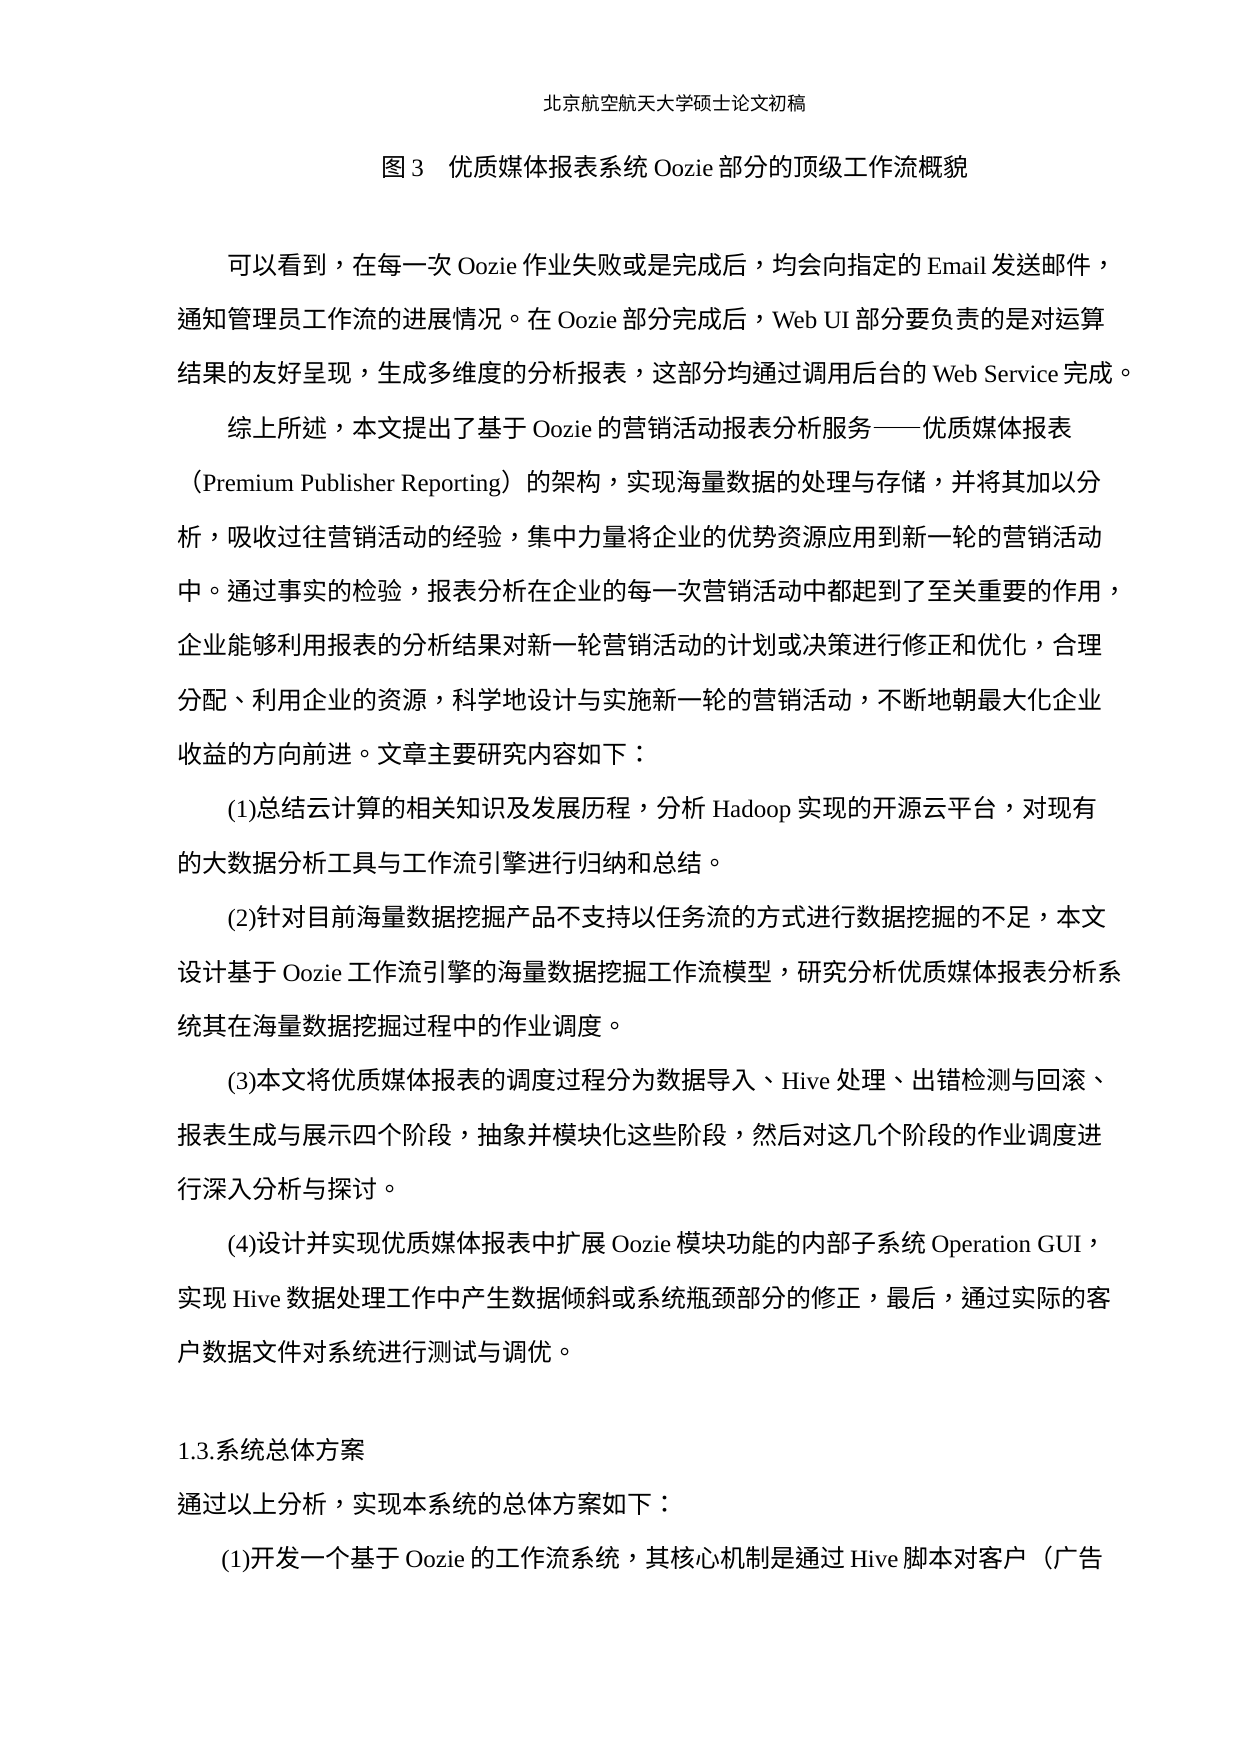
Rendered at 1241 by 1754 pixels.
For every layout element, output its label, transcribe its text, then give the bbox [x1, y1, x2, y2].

text 图3 优质媒体报表系统Oozie部分的顶级工作流概貌 [177, 148, 1122, 184]
text 综上所述，本文提出了基于Oozie的营销活动报表分析服务——优质媒体报表（Premium Publisher Reporting）的架构，实现海量数据的处理与存储，并将其加以分析，吸收过往营销活动的经验，集中力量将企业的优势资源应用到新一轮的营销活动中。通过事实的检验，报表分析在企业的每一次营销活动中都起到了至关重要的作用，企业能够利用报表的分析结果对新一轮营销活动的计划或决策进行修正和优化，合理分配、利用企业的资源，科学地设计与实施新一轮的营销活动，不断地朝最大化企业收益的方向前进。文章主要研究内容如下： [177, 408, 1122, 771]
text (1)总结云计算的相关知识及发展历程，分析 Hadoop 实现的开源云平台，对现有的大数据分析工具与工作流引擎进行归纳和总结。 [177, 789, 1122, 879]
text 可以看到，在每一次Oozie作业失败或是完成后，均会向指定的Email发送邮件，通知管理员工作流的进展情况。在Oozie部分完成后，Web UI部分要负责的是对运算结果的友好呈现，生成多维度的分析报表，这部分均通过调用后台的Web Service完成。 [177, 245, 1122, 390]
text 1.3.系统总体方案 [177, 1430, 1122, 1466]
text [177, 1539, 1122, 1575]
text (3)本文将优质媒体报表的调度过程分为数据导入、Hive 处理、出错检测与回滚、报表生成与展示四个阶段，抽象并模块化这些阶段，然后对这几个阶段的作业调度进行深入分析与探讨。 [177, 1061, 1122, 1206]
text 通过以上分析，实现本系统的总体方案如下： [177, 1484, 1122, 1521]
text (2)针对目前海量数据挖掘产品不支持以任务流的方式进行数据挖掘的不足，本文设计基于Oozie工作流引擎的海量数据挖掘工作流模型，研究分析优质媒体报表分析系统其在海量数据挖掘过程中的作业调度。 [177, 898, 1122, 1043]
text (4)设计并实现优质媒体报表中扩展Oozie模块功能的内部子系统Operation GUI，实现Hive数据处理工作中产生数据倾斜或系统瓶颈部分的修正，最后，通过实际的客户数据文件对系统进行测试与调优。 [177, 1224, 1122, 1369]
